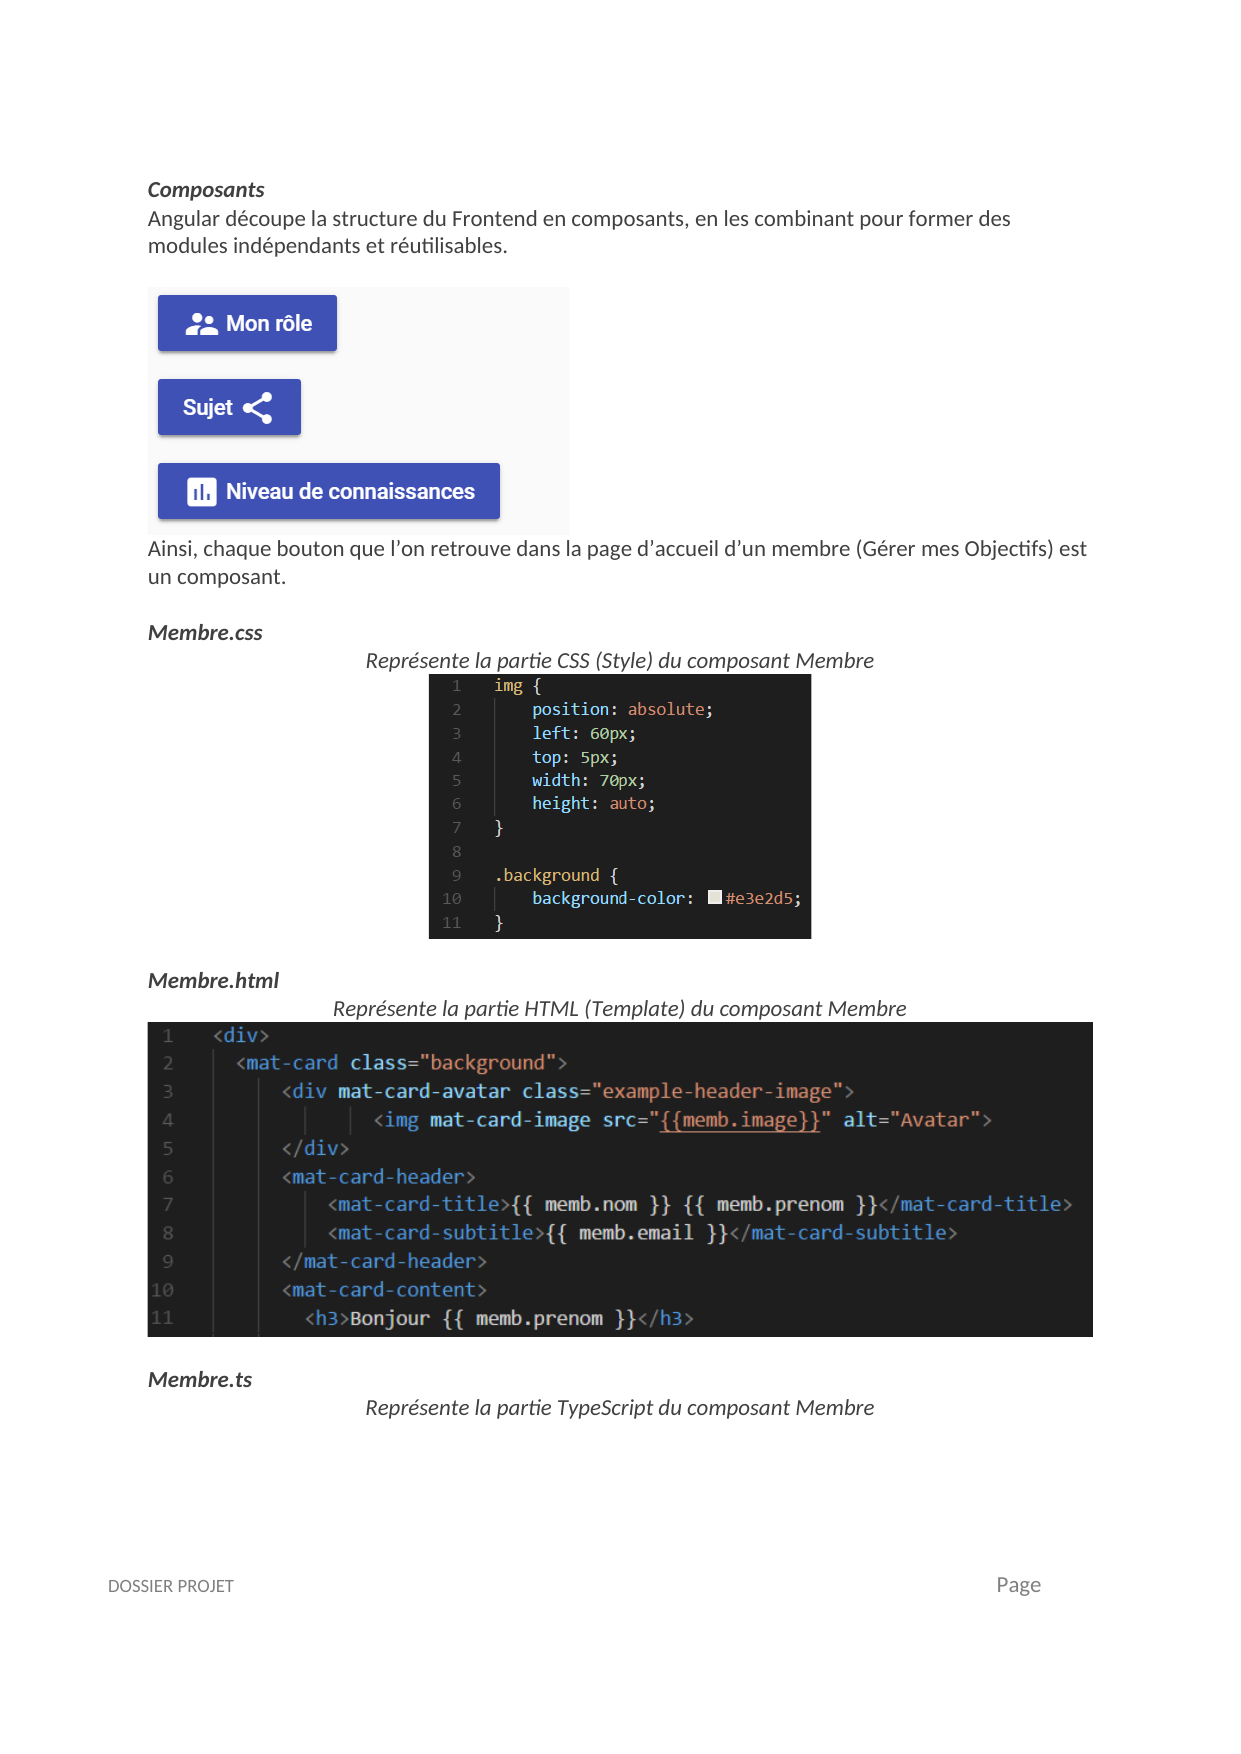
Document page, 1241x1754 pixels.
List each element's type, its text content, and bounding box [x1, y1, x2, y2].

text Représente la partie TypeScript du composant Membre [148, 1393, 1093, 1421]
text Membre.css [148, 618, 1093, 646]
text Composants [148, 176, 1093, 204]
picture [147, 1022, 1093, 1337]
text Représente la partie CSS (Style) du composant Membre [148, 646, 1093, 674]
text Membre.ts [148, 1365, 1093, 1393]
picture [428, 674, 812, 939]
text Représente la partie HTML (Template) du composant Membre [148, 994, 1093, 1022]
picture [147, 287, 570, 535]
text Angular découpe la structure du Frontend en composants, en les combinant pour former des modules indépendants et réutilisables. [148, 204, 1093, 260]
text Membre.html [148, 966, 1093, 994]
text Ainsi, chaque bouton que l’on retrouve dans la page d’accueil d’un membre (Gérer mes Objectifs) est un composant. [148, 534, 1093, 590]
